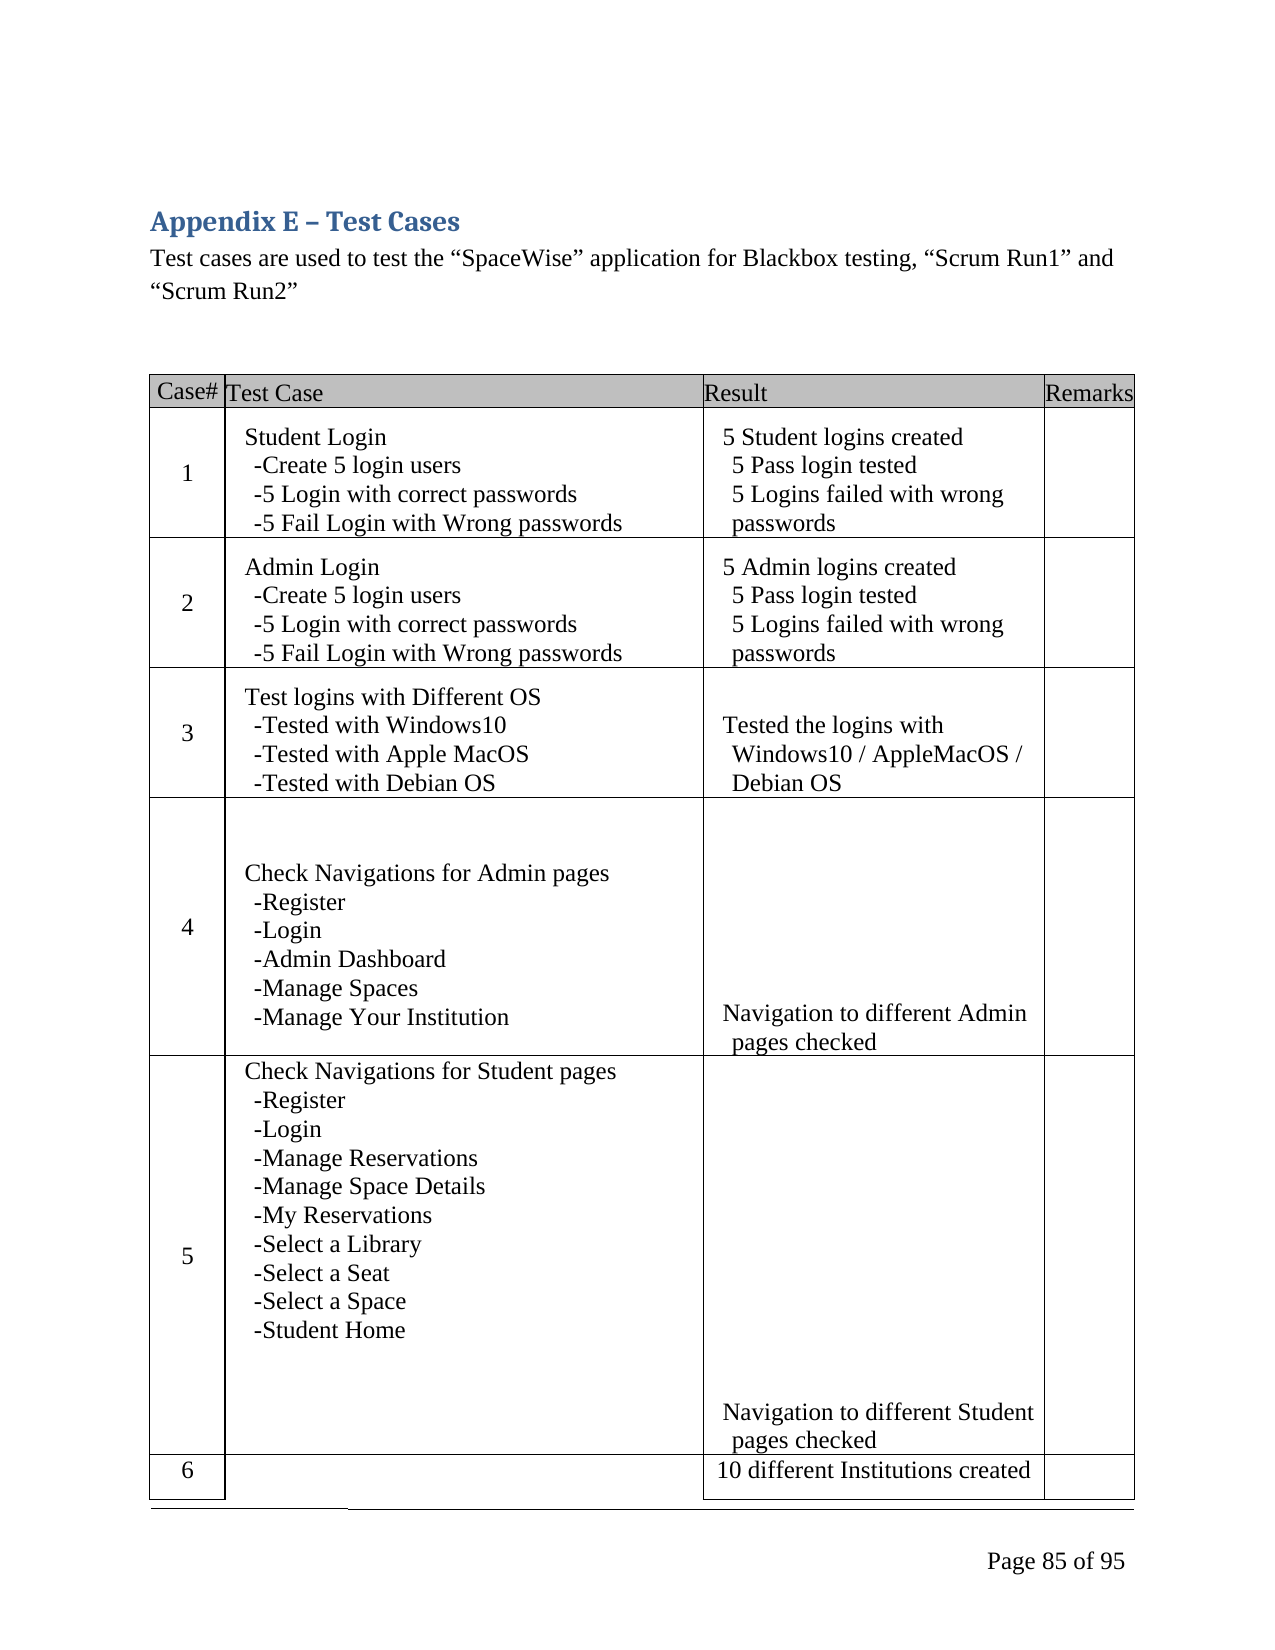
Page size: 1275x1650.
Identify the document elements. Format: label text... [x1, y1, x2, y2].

table_cell [1045, 538, 1134, 667]
table_cell 5 Admin logins created 5 Pass login tested 5 Logins failed with wrong passwords [704, 538, 1044, 667]
table_header Remarks [1045, 375, 1134, 407]
table_cell [1045, 1455, 1134, 1499]
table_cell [704, 1455, 1044, 1499]
table_cell Test logins with Different OS -Tested with Windows10 -Tested with Apple MacOS -Tested with Debian OS [226, 668, 703, 797]
table_cell [1045, 798, 1134, 1055]
table_header Case# [150, 375, 224, 407]
table_cell Navigation to different Student pages checked [704, 1056, 1044, 1454]
table_cell 5 [150, 1056, 224, 1454]
table_cell Admin Login -Create 5 login users -5 Login with correct passwords -5 Fail Login with Wrong passwords [226, 538, 703, 667]
table_cell 3 [150, 668, 224, 797]
table_cell 2 [150, 538, 224, 667]
table_cell [226, 1455, 703, 1499]
text Test cases are used to test the “SpaceWise” application for Blackbox testing, “Scrum Run1” and “Scrum Run2” [150, 243, 1125, 305]
table_cell Navigation to different Admin pages checked [704, 798, 1044, 1055]
table_cell [1045, 1056, 1134, 1454]
table_cell [1045, 668, 1134, 797]
table_cell 1 [150, 408, 224, 537]
table_cell Check Navigations for Student pages -Register -Login -Manage Reservations -Manage Space Details -My Reservations -Select a Library -Select a Seat -Select a Space -Student Home [226, 1056, 703, 1454]
table_cell 6 [150, 1455, 224, 1499]
table_header Result [704, 375, 1044, 407]
table_header Test Case [226, 375, 703, 407]
table_cell Student Login -Create 5 login users -5 Login with correct passwords -5 Fail Login with Wrong passwords [226, 408, 703, 537]
table_cell 4 [150, 798, 224, 1055]
table_cell Tested the logins with Windows10 / AppleMacOS / Debian OS [704, 668, 1044, 797]
table_cell [1045, 408, 1134, 537]
table_cell 5 Student logins created 5 Pass login tested 5 Logins failed with wrong passwords [704, 408, 1044, 537]
table_cell Check Navigations for Admin pages -Register -Login -Admin Dashboard -Manage Spaces -Manage Your Institution [226, 798, 703, 1055]
subtitle Appendix E – Test Cases [150, 205, 1125, 238]
